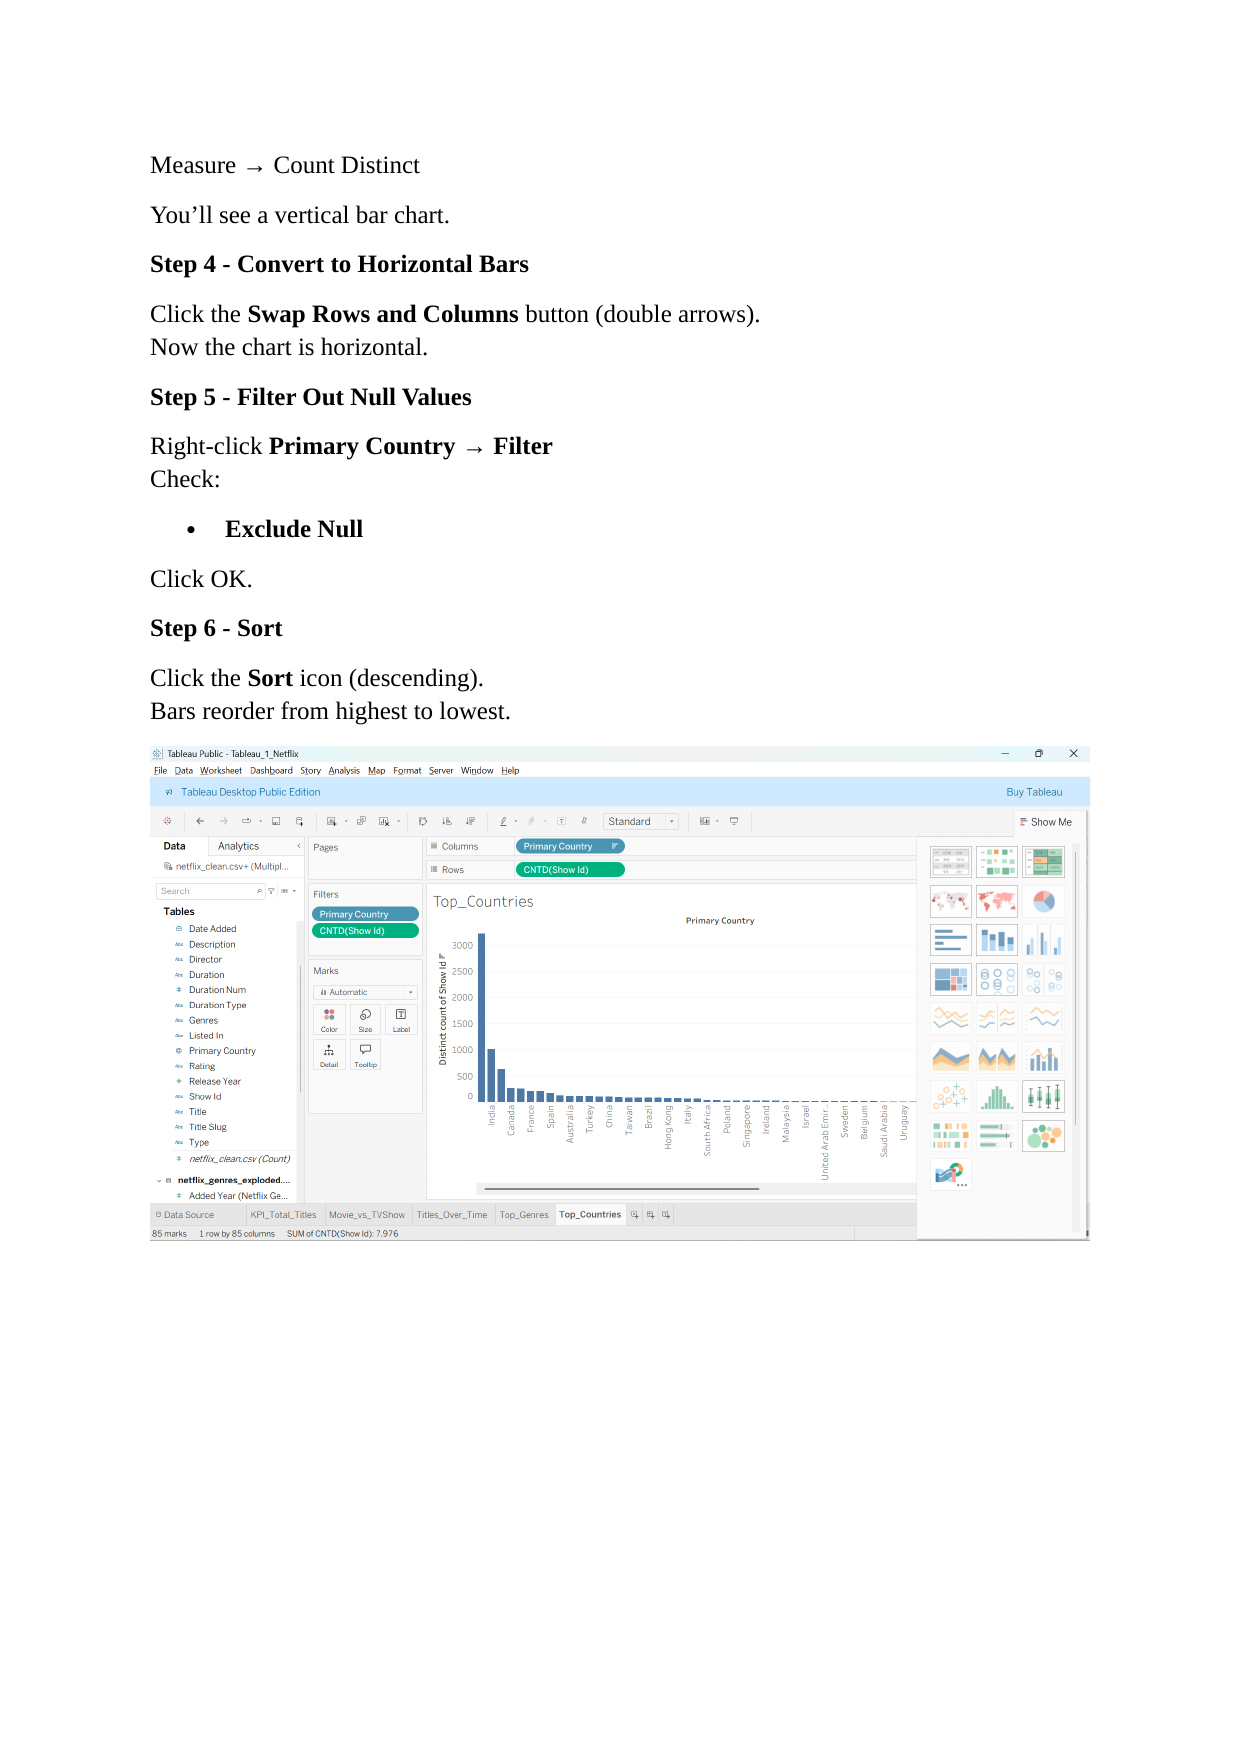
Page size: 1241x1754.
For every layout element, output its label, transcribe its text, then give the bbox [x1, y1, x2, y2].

text Step 4 - Convert to Horizontal Bars [150, 249, 1090, 278]
list Exclude Null [187, 514, 1090, 543]
text Click the Swap Rows and Columns button (double arrows). Now the chart is horizontal. [150, 299, 1090, 361]
text Click OK. [150, 564, 1090, 593]
text Click the Sort icon (descending). Bars reorder from highest to lowest. [150, 663, 1090, 725]
text Step 6 - Sort [150, 613, 1090, 642]
picture [150, 746, 1091, 1241]
text Right-click Primary Country → Filter Check: [150, 431, 1090, 493]
text Step 5 - Filter Out Null Values [150, 382, 1090, 411]
text You’ll see a vertical bar chart. [150, 200, 1090, 228]
text Measure → Count Distinct [150, 150, 1090, 179]
